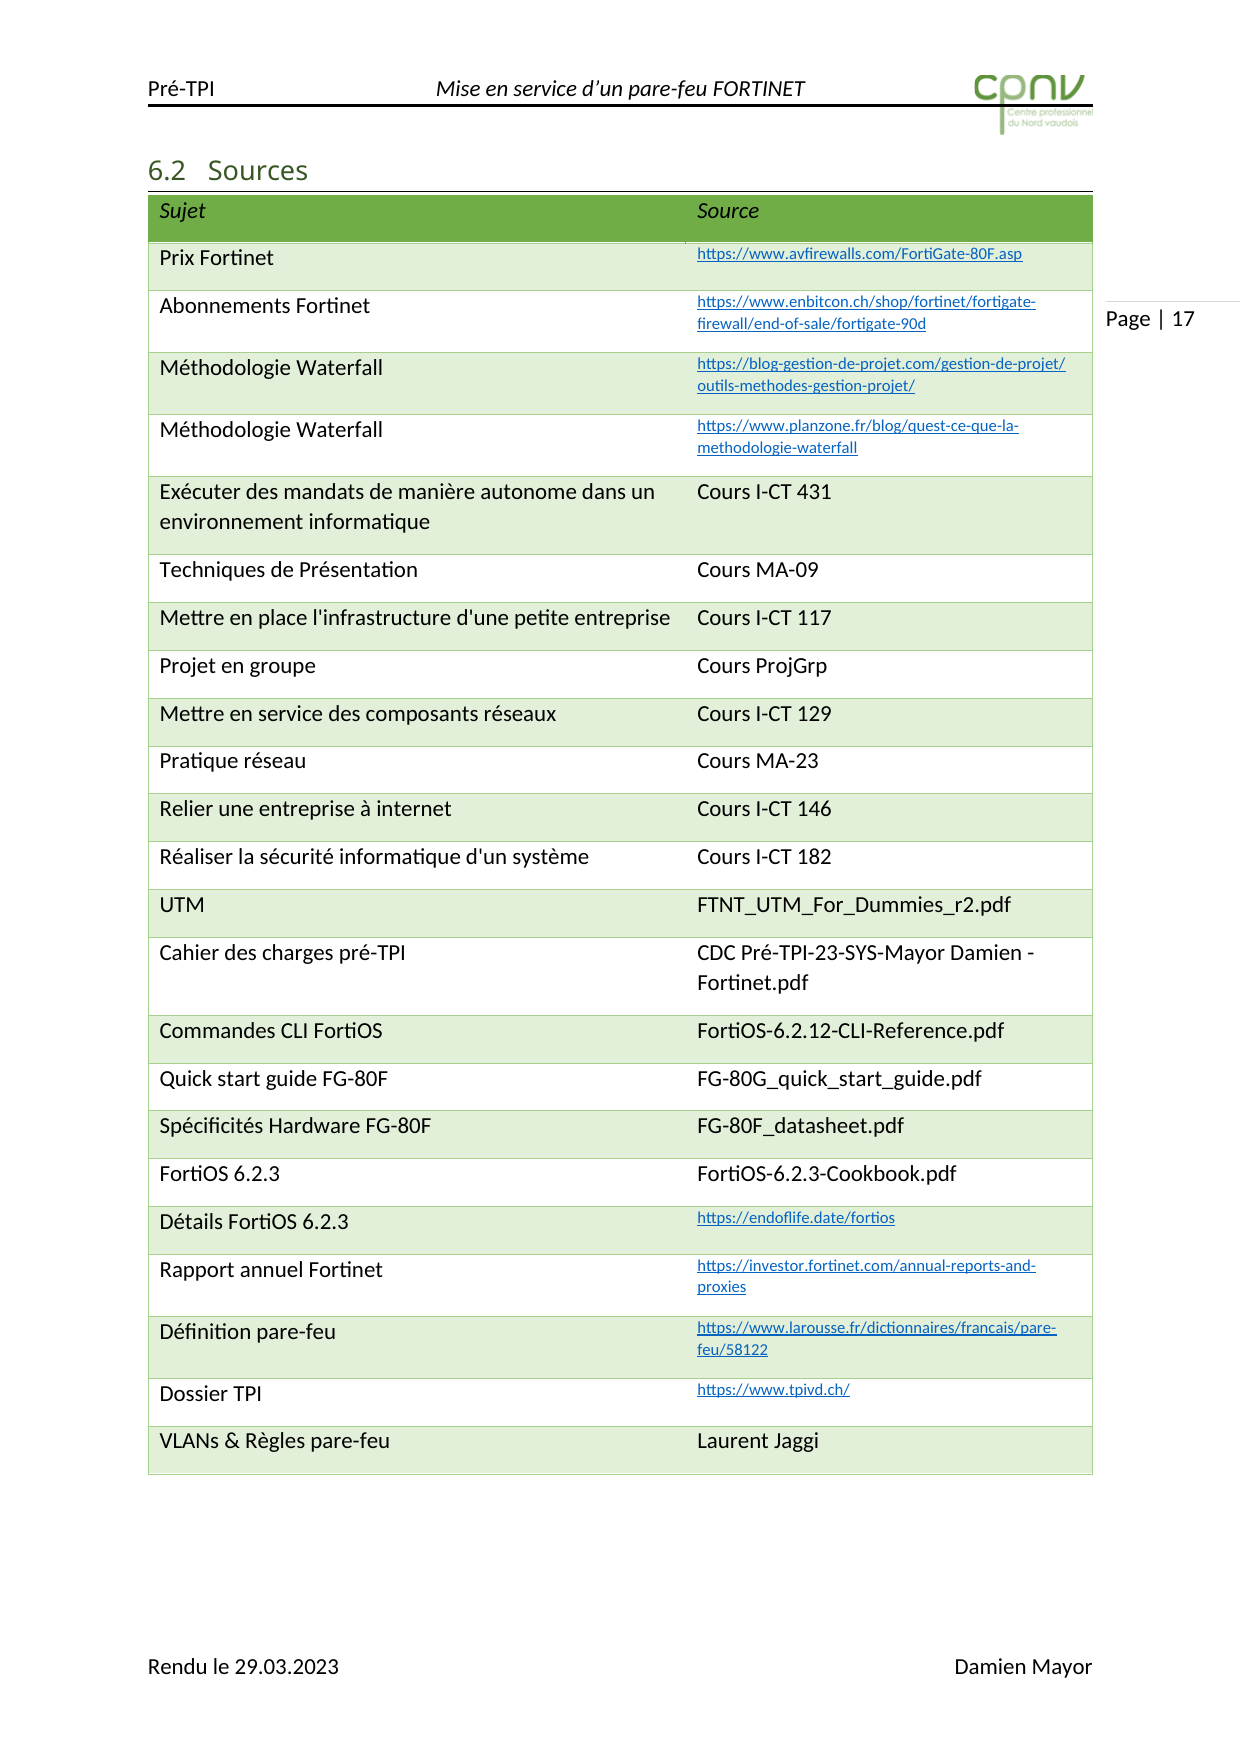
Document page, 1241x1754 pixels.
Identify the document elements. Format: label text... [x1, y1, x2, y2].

table_cell Méthodologie Waterfall [149, 353, 686, 414]
table_cell https://blog-gestion-de-projet.com/gestion-de-projet/outils-methodes-gestion-projet/ [686, 353, 1092, 414]
table_cell Mettre en service des composants réseaux [149, 699, 686, 746]
table_cell Techniques de Présentation [149, 555, 686, 602]
table_cell Cours I-CT 146 [686, 794, 1092, 841]
table_cell Pratique réseau [149, 747, 686, 793]
table_cell Mettre en place l'infrastructure d'une petite entreprise [149, 603, 686, 650]
table_cell Exécuter des mandats de manière autonome dans un environnement informatique [149, 477, 686, 554]
table_cell https://investor.fortinet.com/annual-reports-and-proxies [686, 1255, 1092, 1316]
table_cell Abonnements Fortinet [149, 291, 686, 352]
table_cell FortiOS-6.2.12-CLI-Reference.pdf [686, 1016, 1092, 1063]
table_cell Cahier des charges pré-TPI [149, 938, 686, 1015]
table_cell Spécificités Hardware FG-80F [149, 1111, 686, 1158]
table_cell FTNT_UTM_For_Dummies_r2.pdf [686, 890, 1092, 937]
table_cell FG-80G_quick_start_guide.pdf [686, 1064, 1092, 1110]
table_cell https://www.larousse.fr/dictionnaires/francais/pare-feu/58122 [686, 1317, 1092, 1378]
table_cell https://www.enbitcon.ch/shop/fortinet/fortigate-firewall/end-of-sale/fortigate-90d [686, 291, 1092, 352]
table_cell FortiOS-6.2.3-Cookbook.pdf [686, 1159, 1092, 1206]
table_header Sujet [149, 196, 685, 242]
table_cell Cours MA-09 [686, 555, 1092, 602]
table_cell Commandes CLI FortiOS [149, 1016, 686, 1063]
table_cell Cours I-CT 431 [686, 477, 1092, 554]
table_cell Dossier TPI [149, 1379, 686, 1426]
table_cell CDC Pré-TPI-23-SYS-Mayor Damien - Fortinet.pdf [686, 938, 1092, 1015]
table_cell Cours I-CT 117 [686, 603, 1092, 650]
table_cell Cours ProjGrp [686, 651, 1092, 698]
table_cell https://www.tpivd.ch/ [686, 1379, 1092, 1426]
table_cell Laurent Jaggi [686, 1427, 1092, 1473]
table_cell VLANs & Règles pare-feu [149, 1427, 686, 1473]
table_cell FG-80F_datasheet.pdf [686, 1111, 1092, 1158]
table_cell Définition pare-feu [149, 1317, 686, 1378]
table_cell Réaliser la sécurité informatique d'un système [149, 842, 686, 889]
subtitle Sources [148, 152, 1093, 191]
table_cell https://www.planzone.fr/blog/quest-ce-que-la-methodologie-waterfall [686, 415, 1092, 476]
table_cell Détails FortiOS 6.2.3 [149, 1207, 686, 1254]
table_cell Prix Fortinet [149, 244, 686, 290]
table_cell UTM [149, 890, 686, 937]
table_cell Projet en groupe [149, 651, 686, 698]
table_cell Cours I-CT 129 [686, 699, 1092, 746]
table_cell Rapport annuel Fortinet [149, 1255, 686, 1316]
table_cell Cours I-CT 182 [686, 842, 1092, 889]
table_cell Cours MA-23 [686, 747, 1092, 793]
table_cell https://endoflife.date/fortios [686, 1207, 1092, 1254]
table_cell Relier une entreprise à internet [149, 794, 686, 841]
table_header Source [686, 196, 1092, 242]
table_cell Méthodologie Waterfall [149, 415, 686, 476]
table_cell FortiOS 6.2.3 [149, 1159, 686, 1206]
table_cell https://www.avfirewalls.com/FortiGate-80F.asp [686, 244, 1092, 290]
table_cell Quick start guide FG-80F [149, 1064, 686, 1110]
